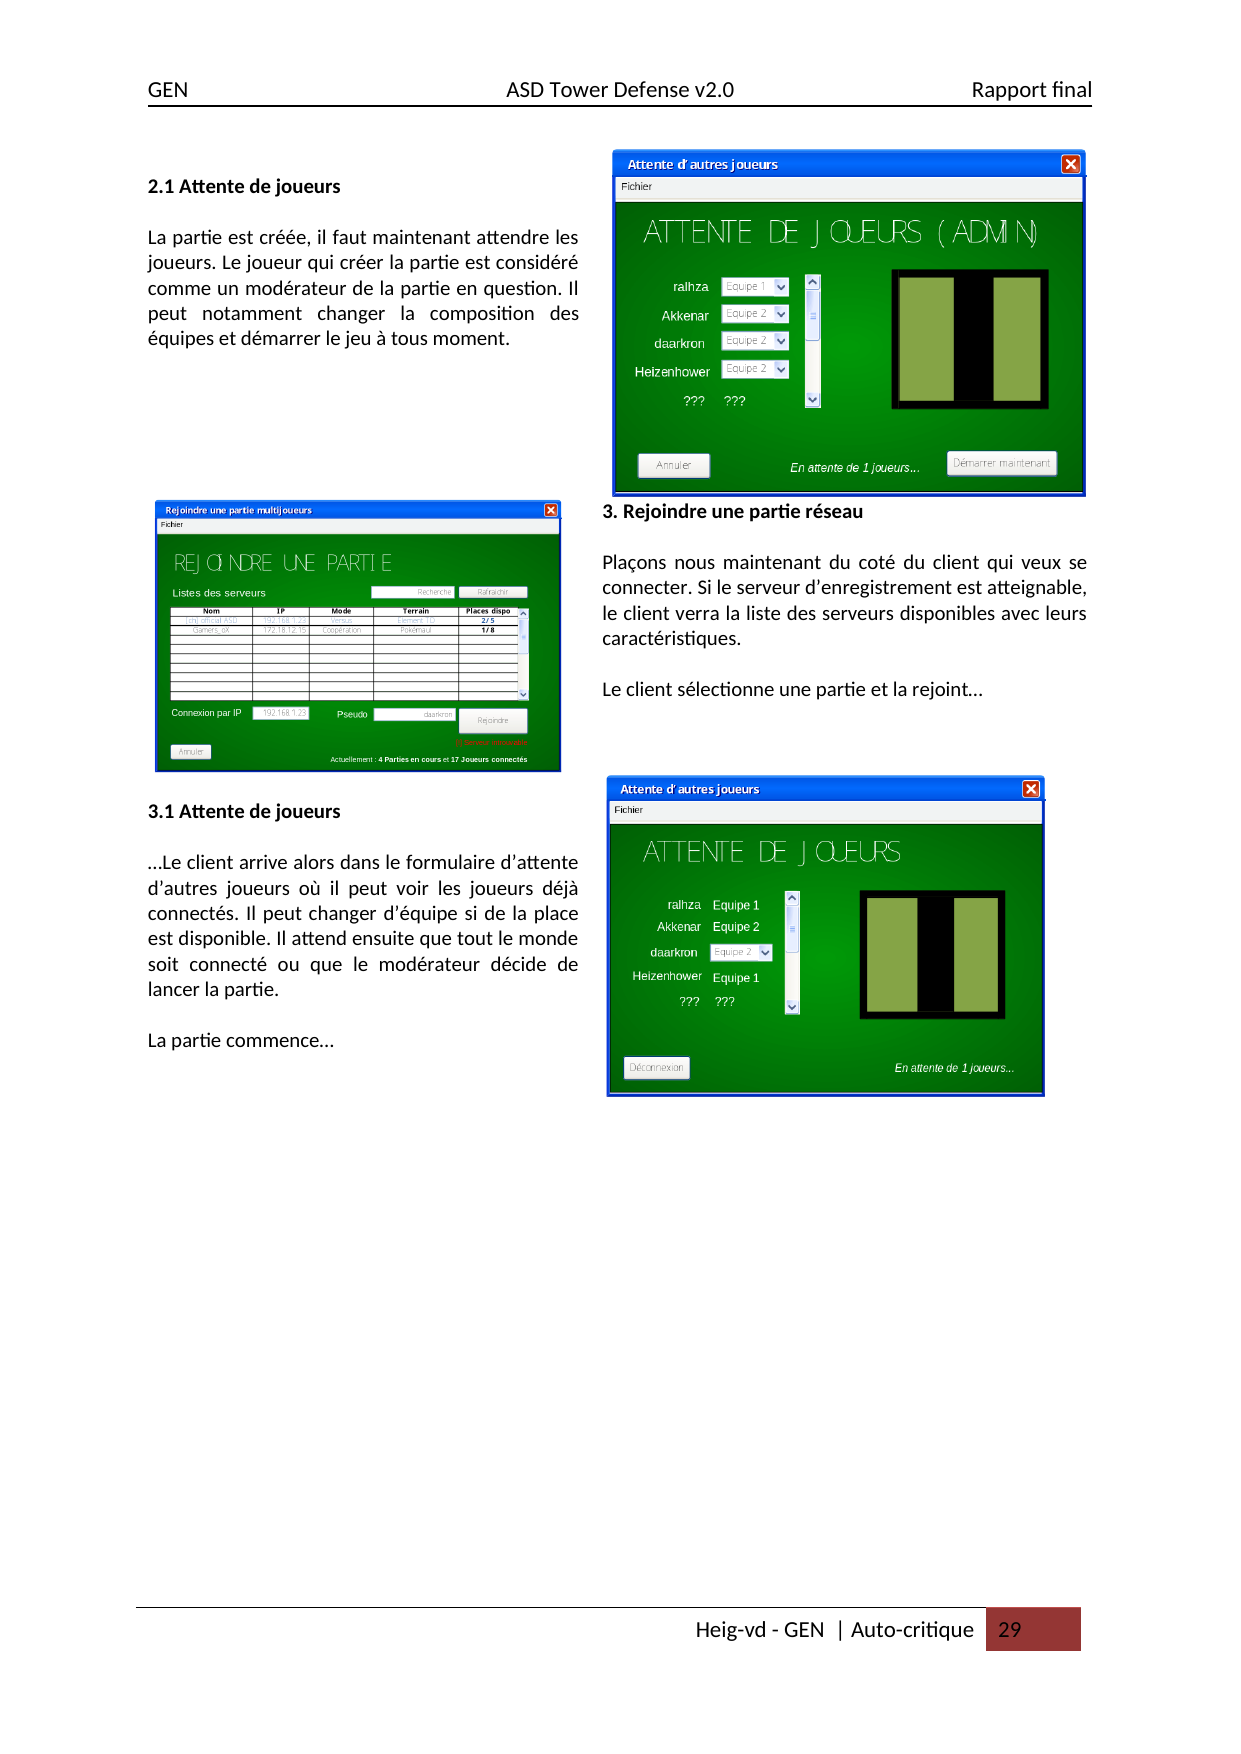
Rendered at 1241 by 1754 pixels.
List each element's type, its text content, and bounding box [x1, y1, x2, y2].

table_cell [136, 498, 591, 773]
table_cell 3.1 Attente de joueurs …Le client arrive alors dans le formulaire d’attente d’autres joueurs où il peut voir les joueurs déjà connectés. Il peut changer d’équipe si de la place est disponible. Il attend ensuite que tout le monde soit connecté ou que le modérateur décide de lancer la partie. La partie commence… [136, 773, 591, 1098]
table_cell [591, 148, 1099, 498]
table_cell 3. Rejoindre une partie réseau Plaçons nous maintenant du coté du client qui veux se connecter. Si le serveur d’enregistrement est atteignable, le client verra la liste des serveurs disponibles avec leurs caractéristiques. Le client sélectionne une partie et la rejoint… [591, 498, 1099, 773]
table_cell 2.1 Attente de joueurs La partie est créée, il faut maintenant attendre les joueurs. Le joueur qui créer la partie est considéré comme un modérateur de la partie en question. Il peut notamment changer la composition des équipes et démarrer le jeu à tous moment. [136, 148, 591, 498]
table_cell [591, 773, 1099, 1098]
